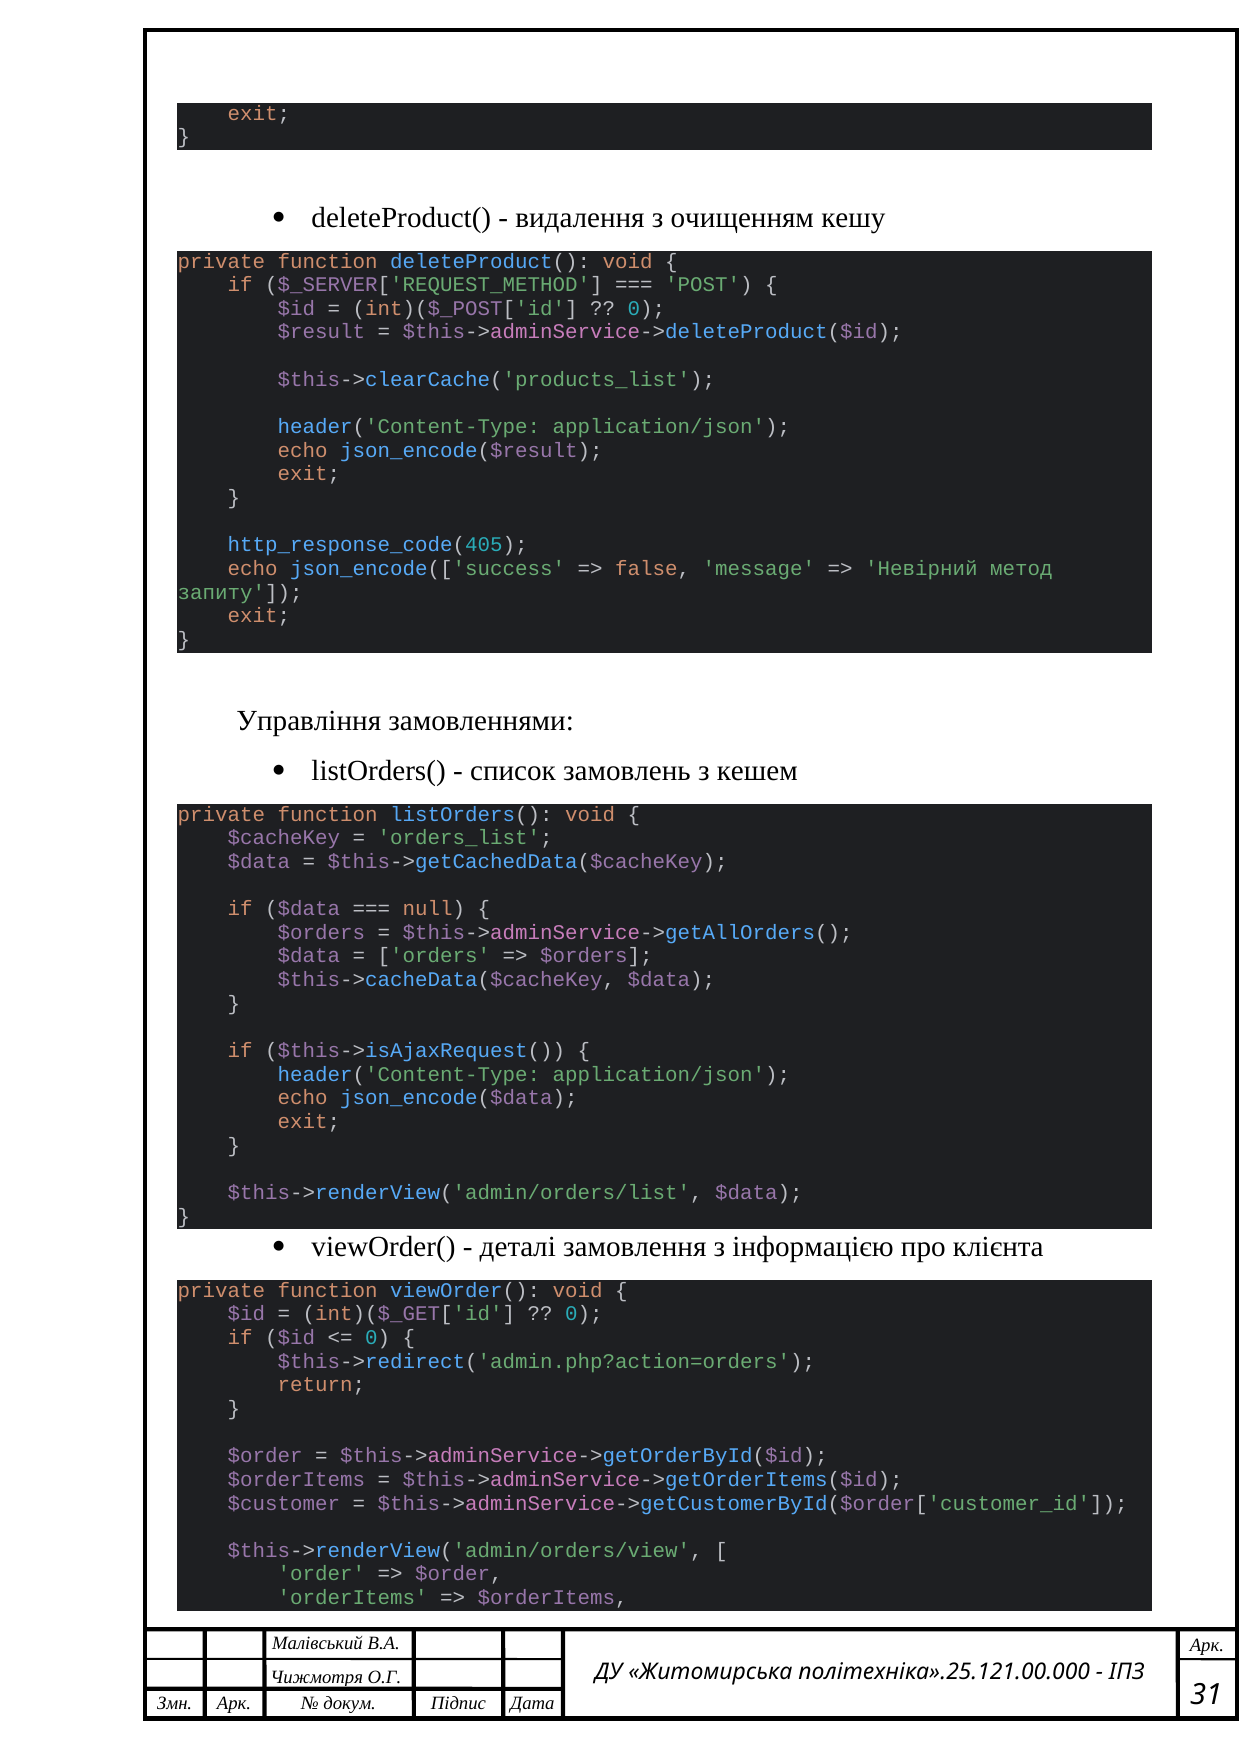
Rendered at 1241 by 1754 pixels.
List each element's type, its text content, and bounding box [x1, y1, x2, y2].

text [177, 103, 1152, 150]
list listOrders() - список замовлень з кешем [274, 753, 1152, 787]
text Управління замовленнями: [177, 703, 1152, 736]
list deleteProduct() - видалення з очищенням кешу [274, 200, 1152, 234]
list viewOrder() - деталі замовлення з інформацією про клієнта [274, 1229, 1152, 1263]
text private function deleteProduct(): void { if ($_SERVER['REQUEST_METHOD'] === 'POST') { $id = (int)($_POST['id'] ?? 0); $result = $this->adminService->deleteProduct($id); $this->clearCache('products_list'); header('Content-Type: application/json'); echo json_encode($result); exit; } http_response_code(405); echo json_encode(['success' => false, 'message' => 'Невірний метод запиту']); exit; } [177, 251, 1152, 653]
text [177, 1280, 1152, 1611]
text private function listOrders(): void { $cacheKey = 'orders_list'; $data = $this->getCachedData($cacheKey); if ($data === null) { $orders = $this->adminService->getAllOrders(); $data = ['orders' => $orders]; $this->cacheData($cacheKey, $data); } if ($this->isAjaxRequest()) { header('Content-Type: application/json'); echo json_encode($data); exit; } $this->renderView('admin/orders/list', $data); } [177, 804, 1152, 1229]
